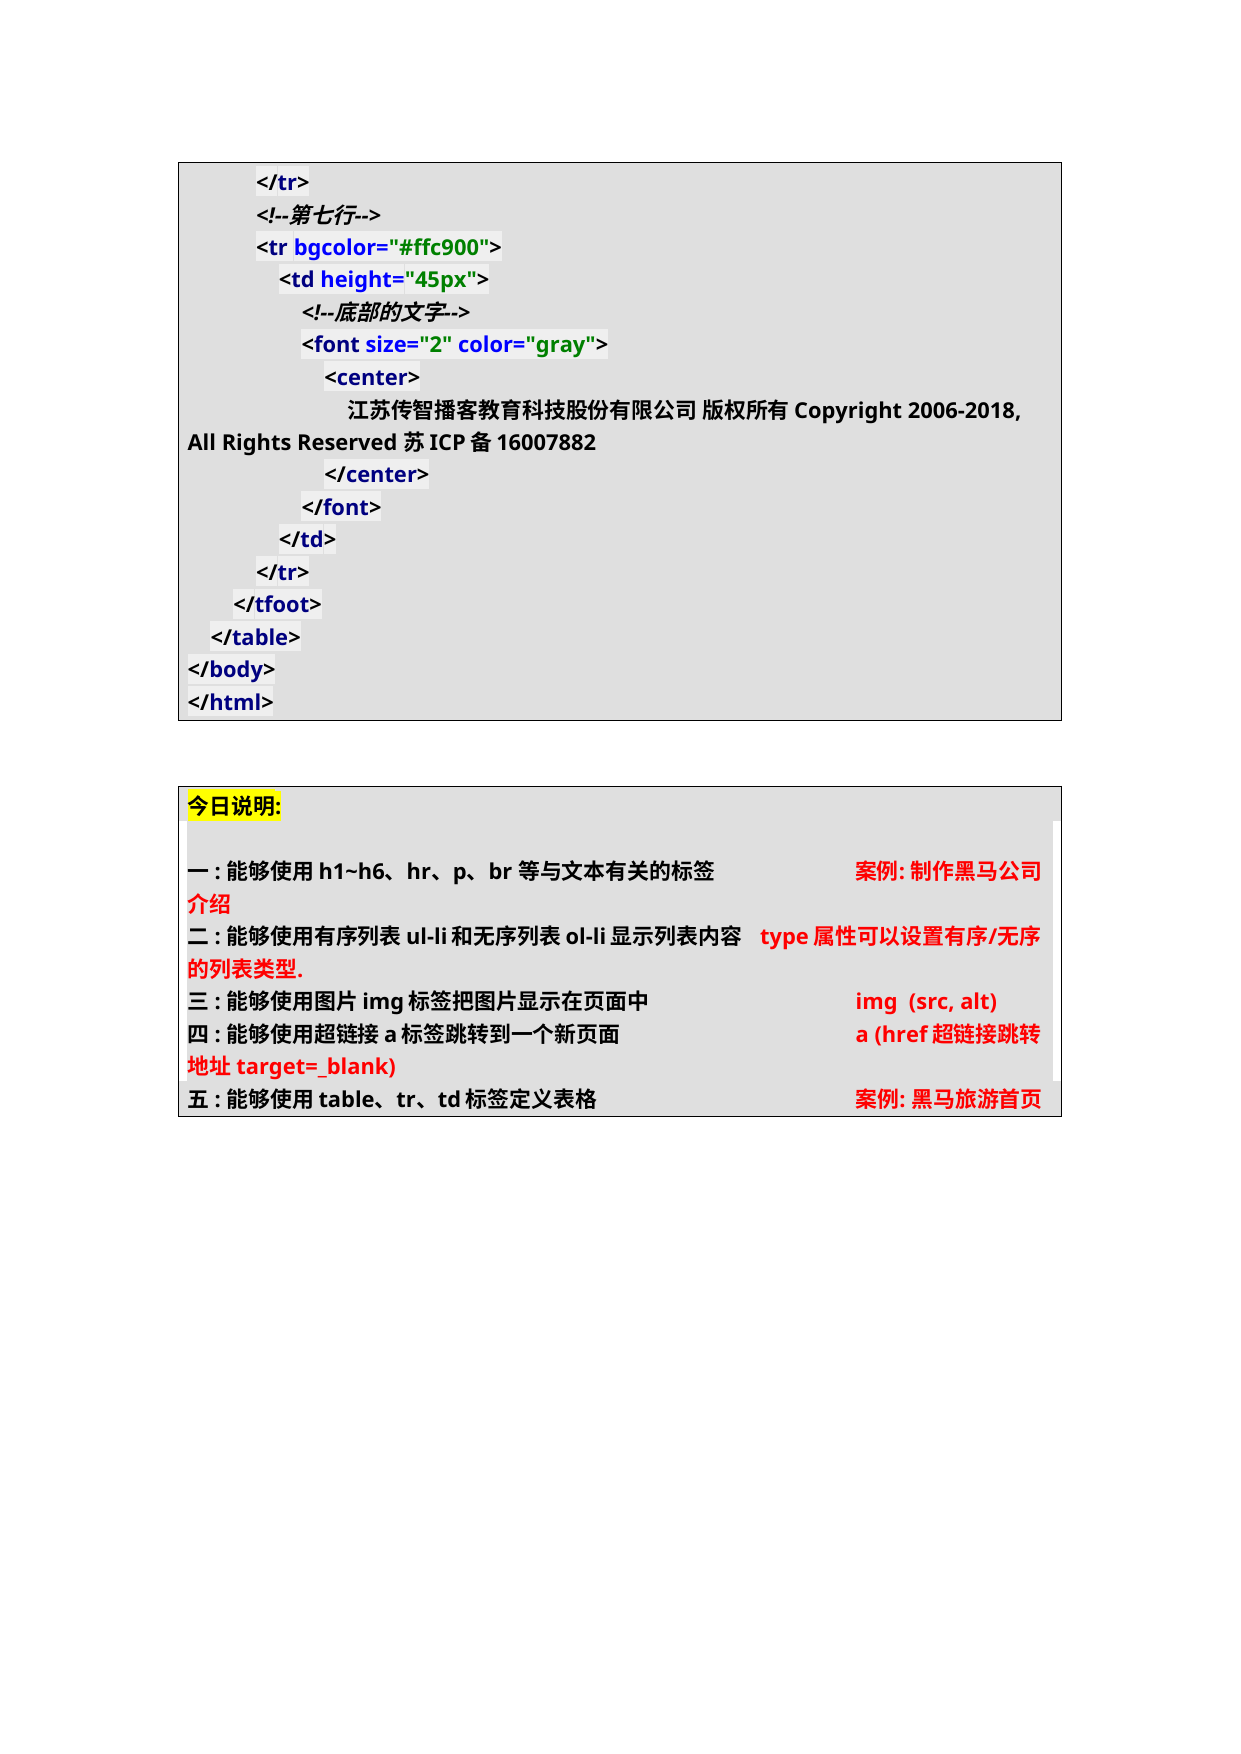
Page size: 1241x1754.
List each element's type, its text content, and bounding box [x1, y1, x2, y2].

text 今日说明: [179, 787, 1061, 821]
text 四 : 能够使用超链接a标签跳转到一个新页面 a (href超链接跳转地址 target=_blank) [187, 1016, 1053, 1078]
text 三 : 能够使用图片img标签把图片显示在页面中 img (src, alt) [187, 984, 1053, 1016]
text 一 : 能够使用h1~h6、hr、p、br 等与文本有关的标签 案例: 制作黑马公司介绍 [187, 854, 1053, 919]
text 五 : 能够使用table、tr、td标签定义表格 案例: 黑马旅游首页 [179, 1078, 1061, 1116]
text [179, 163, 1061, 720]
text 二 : 能够使用有序列表ul-li和无序列表ol-li显示列表内容 type属性可以设置有序/无序的列表类型. [187, 919, 1053, 984]
